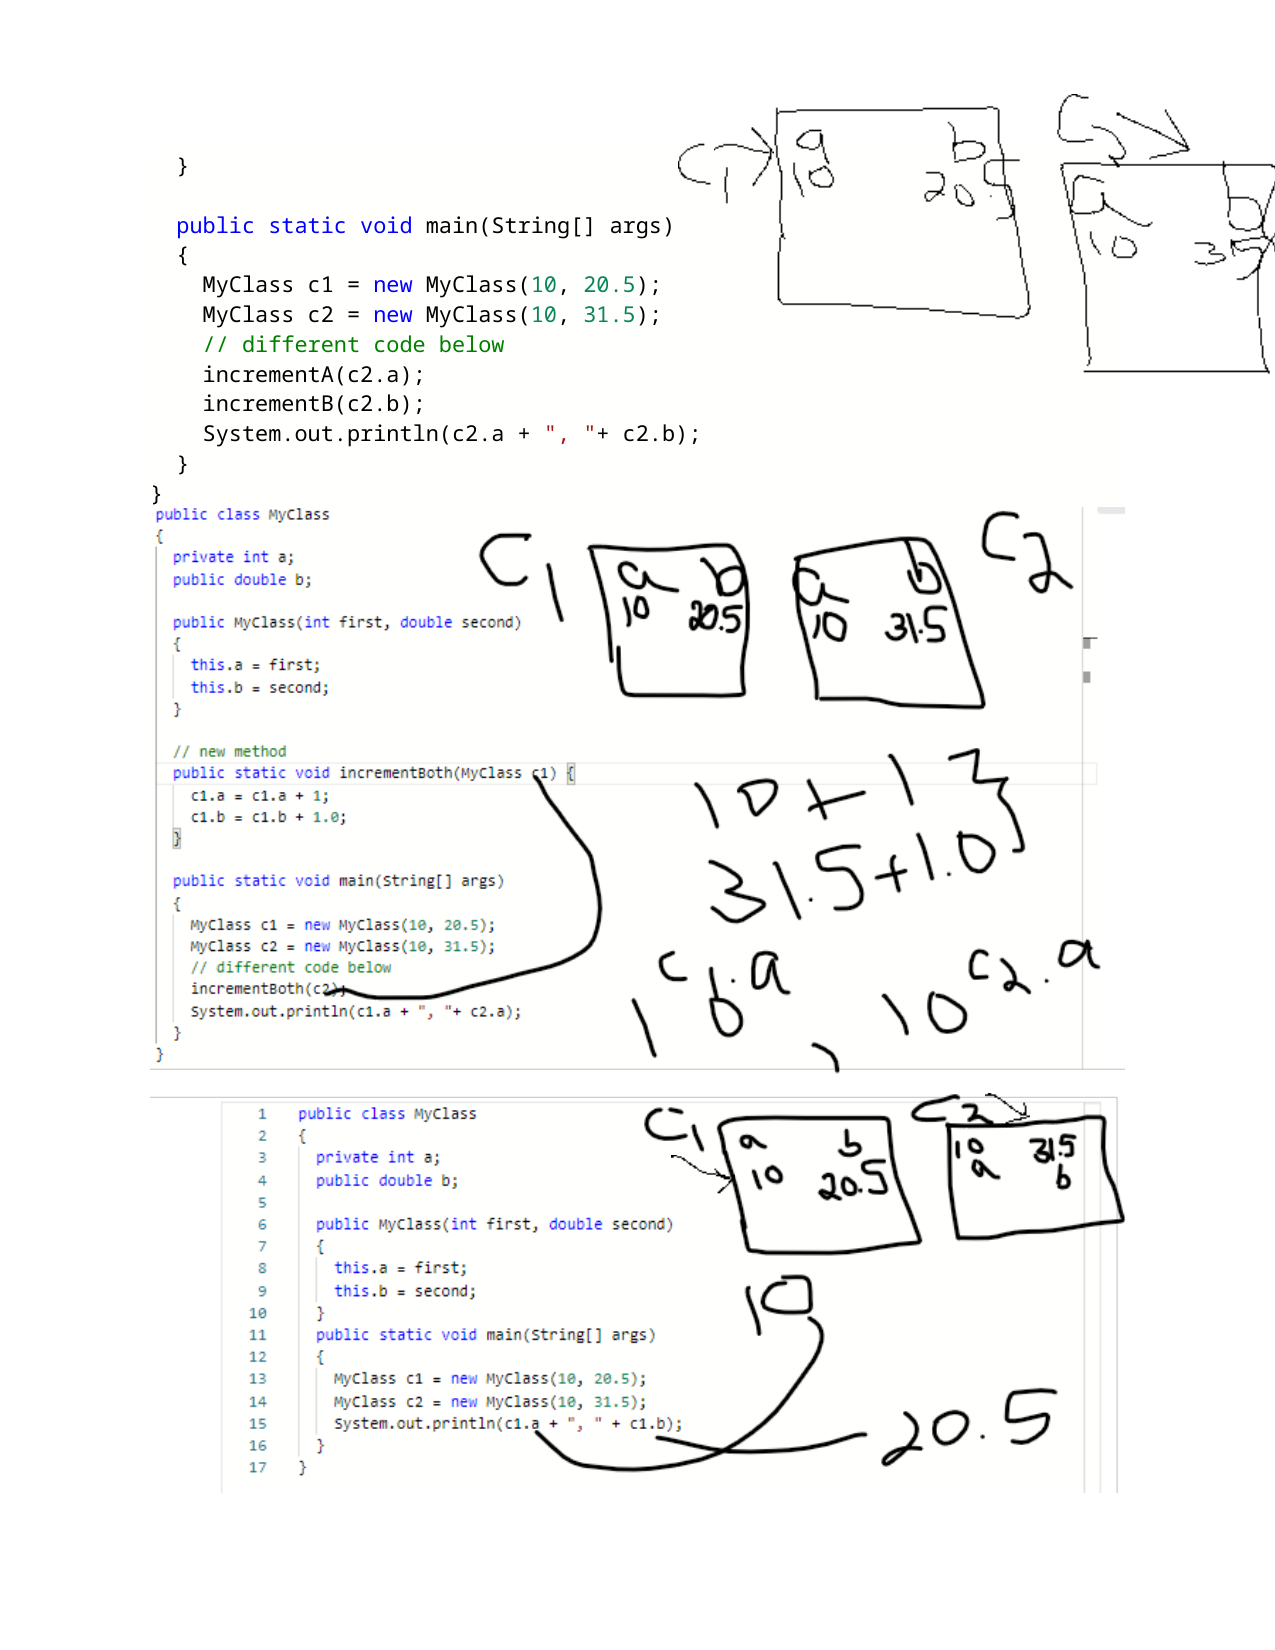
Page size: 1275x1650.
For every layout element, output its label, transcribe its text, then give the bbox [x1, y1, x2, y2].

text // different code below [150, 329, 678, 358]
picture [678, 94, 1275, 446]
text incrementB(c2.b); [150, 388, 678, 418]
text incrementA(c2.a); [150, 358, 678, 388]
text } [150, 448, 1125, 478]
text } [150, 150, 678, 180]
text MyClass c2 = new MyClass(10, 31.5); [150, 299, 678, 329]
picture [150, 507, 1125, 1075]
text public static void main(String[] args) [150, 209, 678, 239]
text System.out.println(c2.a + ", "+ c2.b); [150, 418, 1125, 448]
picture [150, 1093, 1125, 1493]
text } [150, 478, 1125, 507]
text { [150, 239, 678, 269]
text MyClass c1 = new MyClass(10, 20.5); [150, 269, 678, 299]
